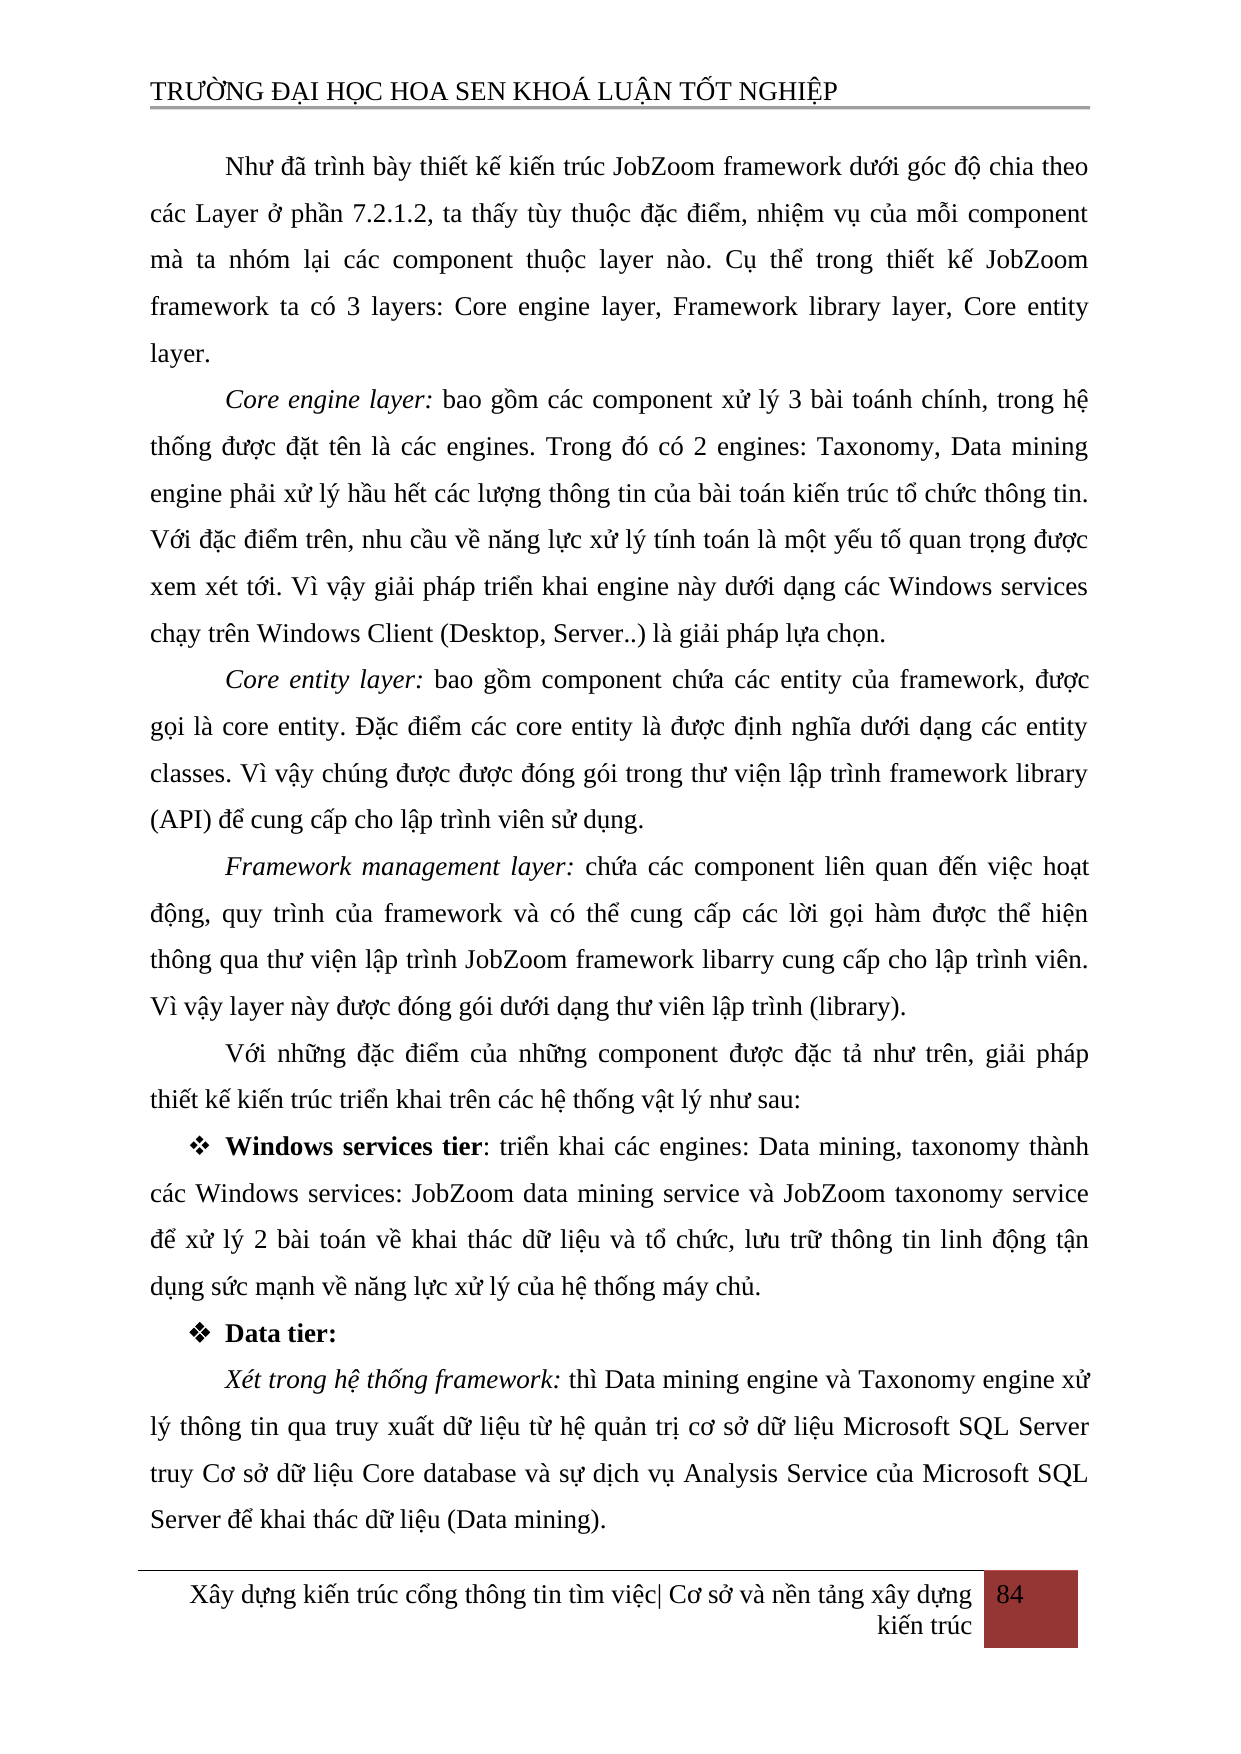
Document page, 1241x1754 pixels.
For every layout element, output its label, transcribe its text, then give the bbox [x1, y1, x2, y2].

text Framework management layer: chứa các component liên quan đến việc hoạt động, quy trình của framework và có thể cung cấp các lời gọi hàm được thể hiện thông qua thư viện lập trình JobZoom framework libarry cung cấp cho lập trình viên. Vì vậy layer này được đóng gói dưới dạng thư viên lập trình (library). [150, 850, 1090, 1021]
list Data tier: [187, 1317, 1090, 1348]
text Core engine layer: bao gồm các component xử lý 3 bài toánh chính, trong hệ thống được đặt tên là các engines. Trong đó có 2 engines: Taxonomy, Data mining engine phải xử lý hầu hết các lượng thông tin của bài toán kiến trúc tổ chức thông tin. Với đặc điểm trên, nhu cầu về năng lực xử lý tính toán là một yếu tố quan trọng được xem xét tới. Vì vậy giải pháp triển khai engine này dưới dạng các Windows services chạy trên Windows Client (Desktop, Server..) là giải pháp lựa chọn. [150, 383, 1090, 648]
text Với những đặc điểm của những component được đặc tả như trên, giải pháp thiết kế kiến trúc triển khai trên các hệ thống vật lý như sau: [150, 1037, 1090, 1114]
text Như đã trình bày thiết kế kiến trúc JobZoom framework dưới góc độ chia theo các Layer ở phần 7.2.1.2, ta thấy tùy thuộc đặc điểm, nhiệm vụ của mỗi component mà ta nhóm lại các component thuộc layer nào. Cụ thể trong thiết kế JobZoom framework ta có 3 layers: Core engine layer, Framework library layer, Core entity layer. [150, 150, 1090, 368]
text Xét trong hệ thống framework: thì Data mining engine và Taxonomy engine xử lý thông tin qua truy xuất dữ liệu từ hệ quản trị cơ sở dữ liệu Microsoft SQL Server truy Cơ sở dữ liệu Core database và sự dịch vụ Analysis Service của Microsoft SQL Server để khai thác dữ liệu (Data mining). [150, 1364, 1090, 1535]
list Windows services tier: triển khai các engines: Data mining, taxonomy thành các Windows services: JobZoom data mining service và JobZoom taxonomy service để xử lý 2 bài toán về khai thác dữ liệu và tổ chức, lưu trữ thông tin linh động tận dụng sức mạnh về năng lực xử lý của hệ thống máy chủ. [150, 1130, 1090, 1301]
text Core entity layer: bao gồm component chứa các entity của framework, được gọi là core entity. Đặc điểm các core entity là được định nghĩa dưới dạng các entity classes. Vì vậy chúng được được đóng gói trong thư viện lập trình framework library (API) để cung cấp cho lập trình viên sử dụng. [150, 663, 1090, 834]
